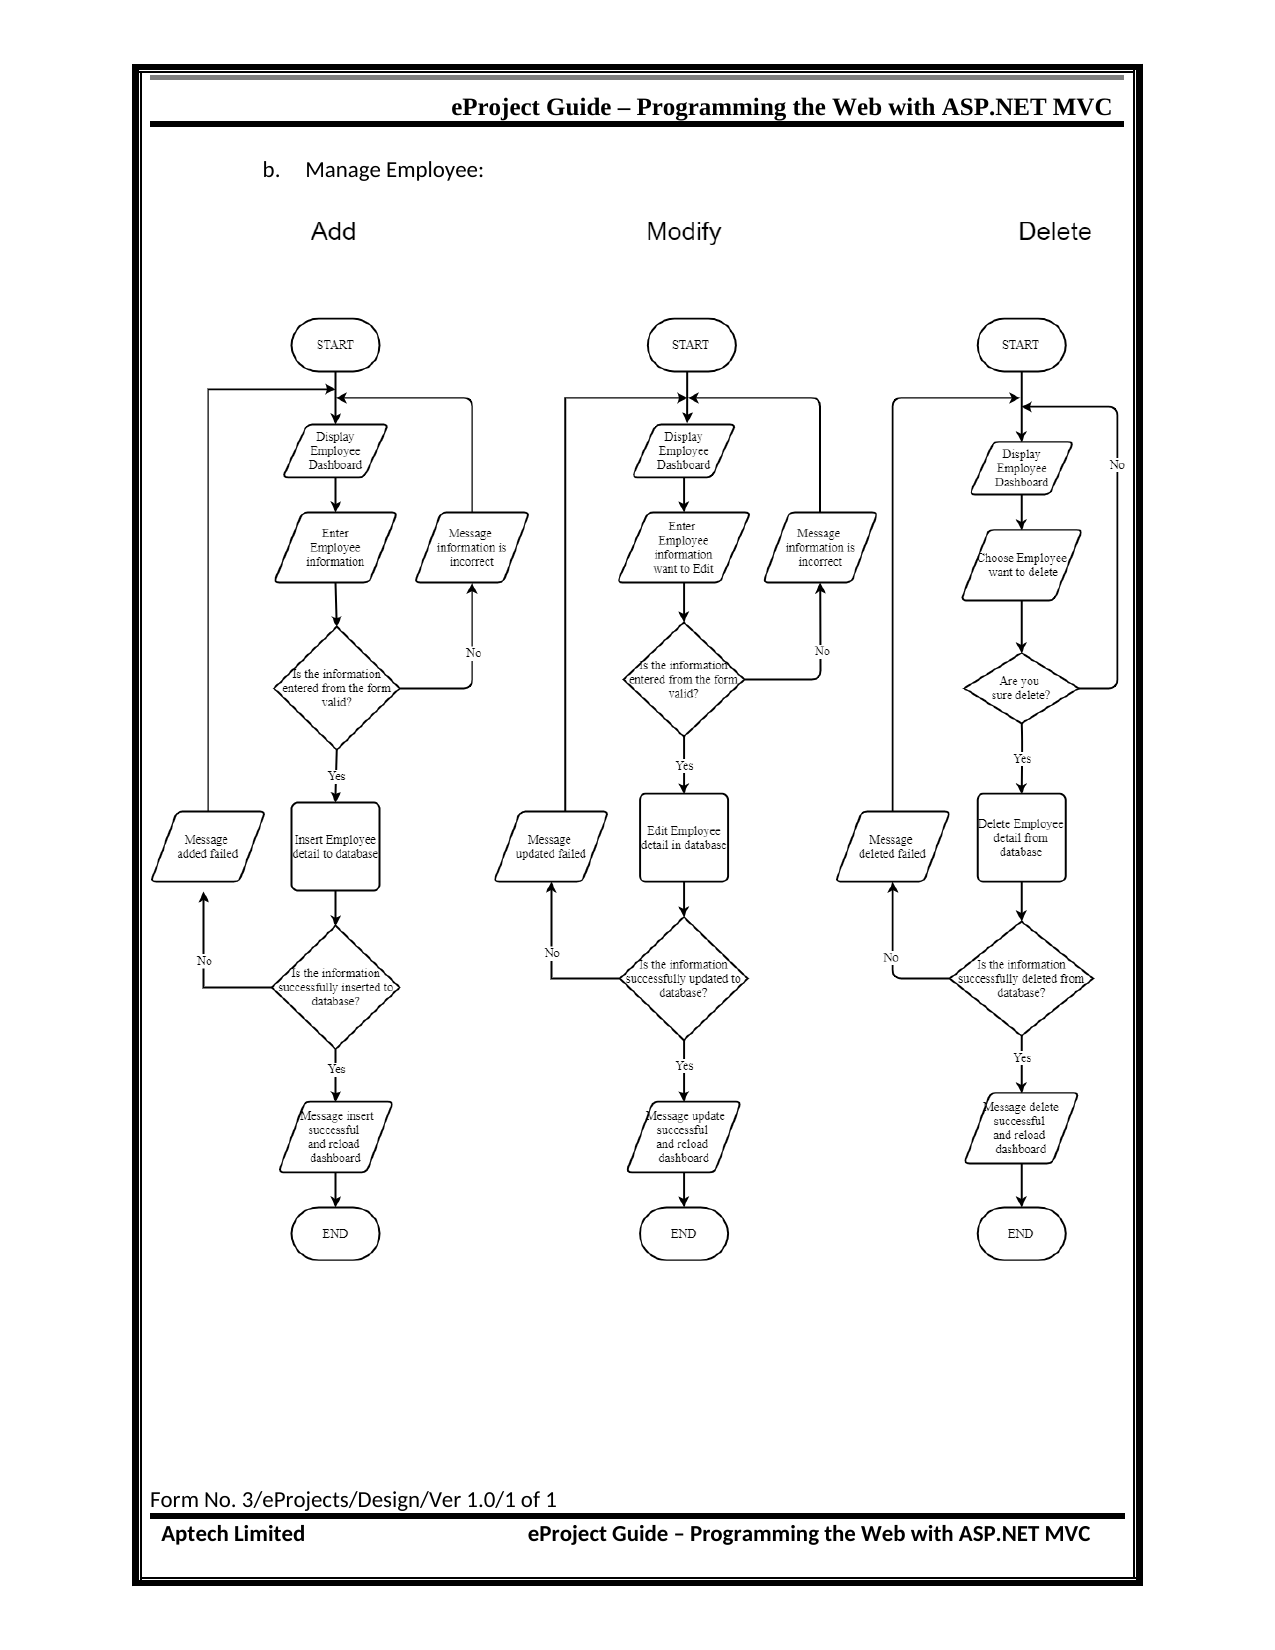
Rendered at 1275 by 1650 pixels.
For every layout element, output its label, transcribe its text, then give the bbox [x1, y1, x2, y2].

list Manage Employee: [262, 155, 1125, 183]
picture [150, 215, 1125, 1261]
